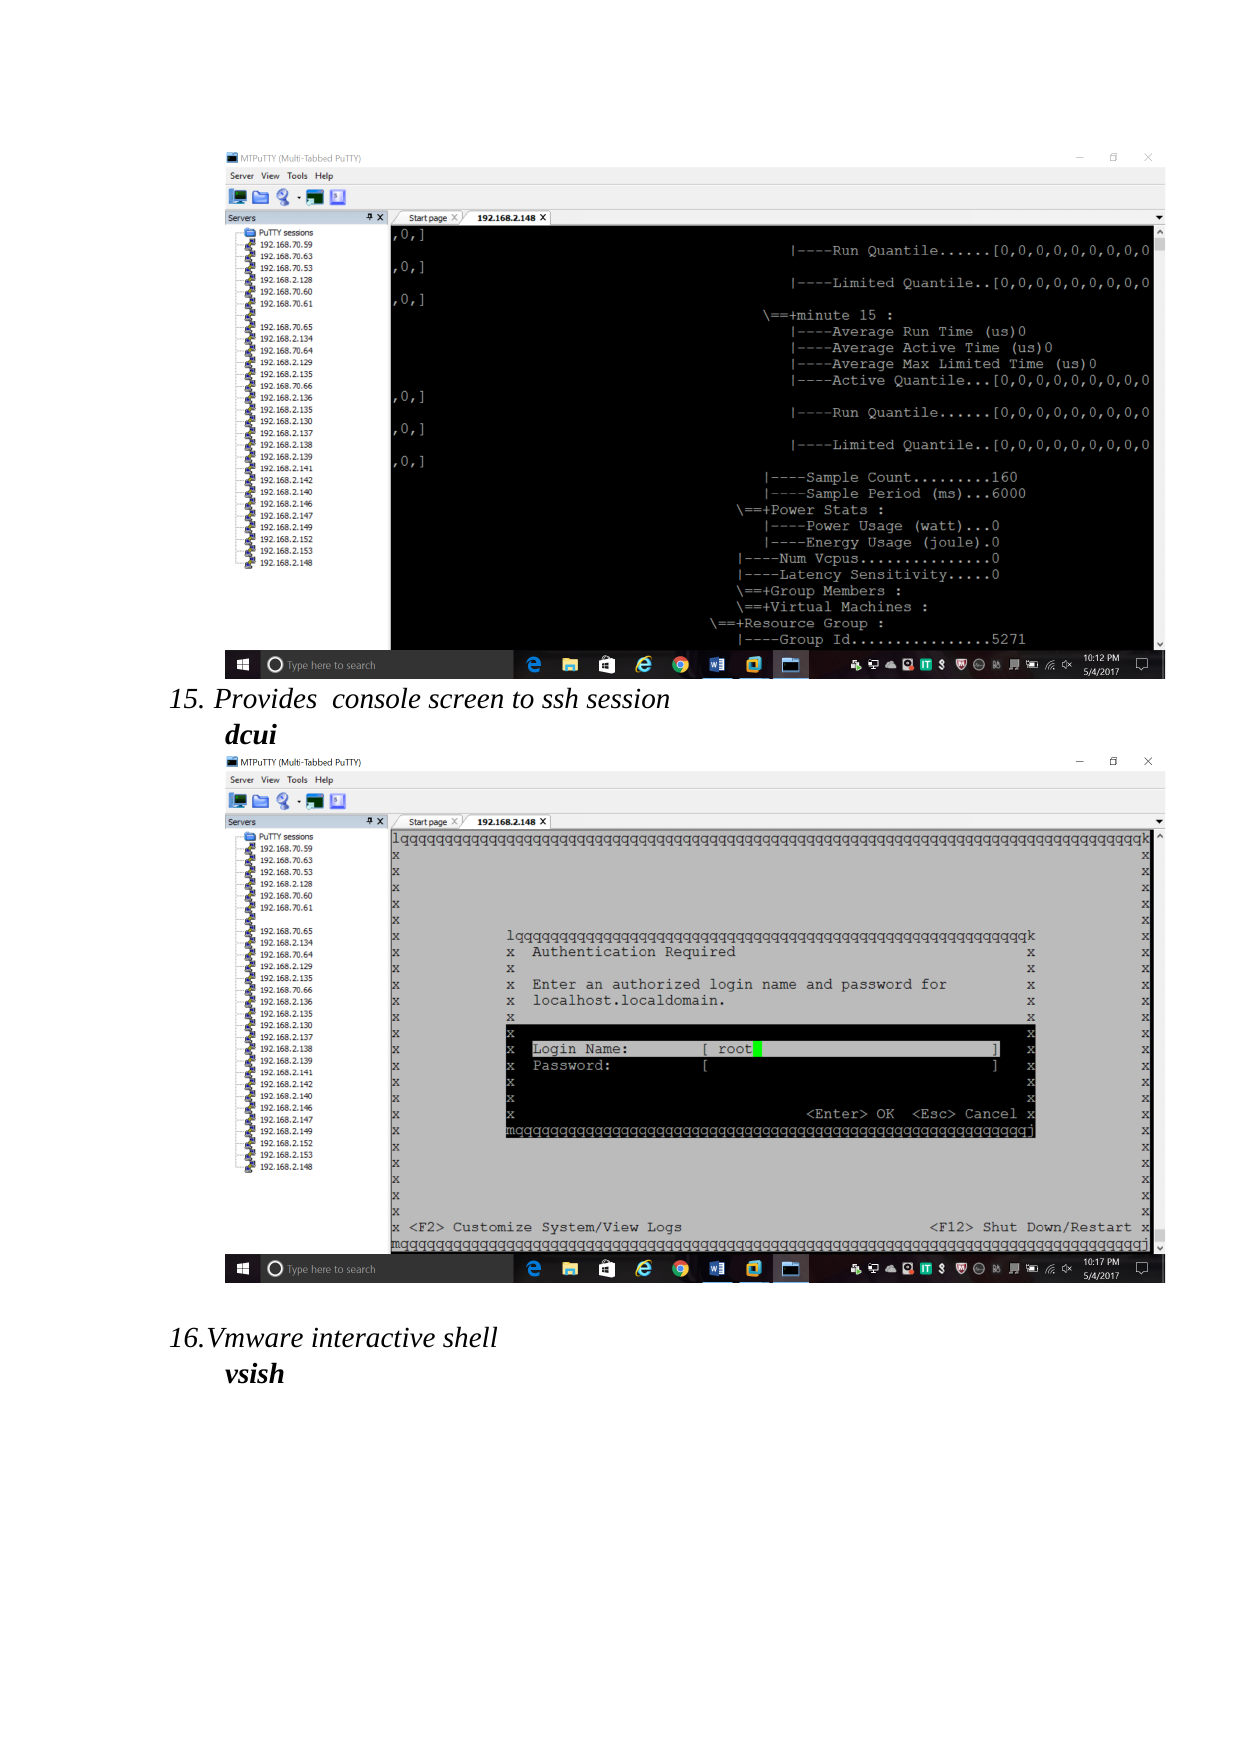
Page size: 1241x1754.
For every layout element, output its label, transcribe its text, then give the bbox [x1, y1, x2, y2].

picture [225, 753, 1166, 1283]
list dcui [225, 717, 1090, 751]
list Vmware interactive shell [169, 1321, 1090, 1354]
list Provides console screen to ssh session [169, 681, 1090, 714]
list vsish [225, 1357, 1090, 1390]
picture [225, 150, 1166, 679]
